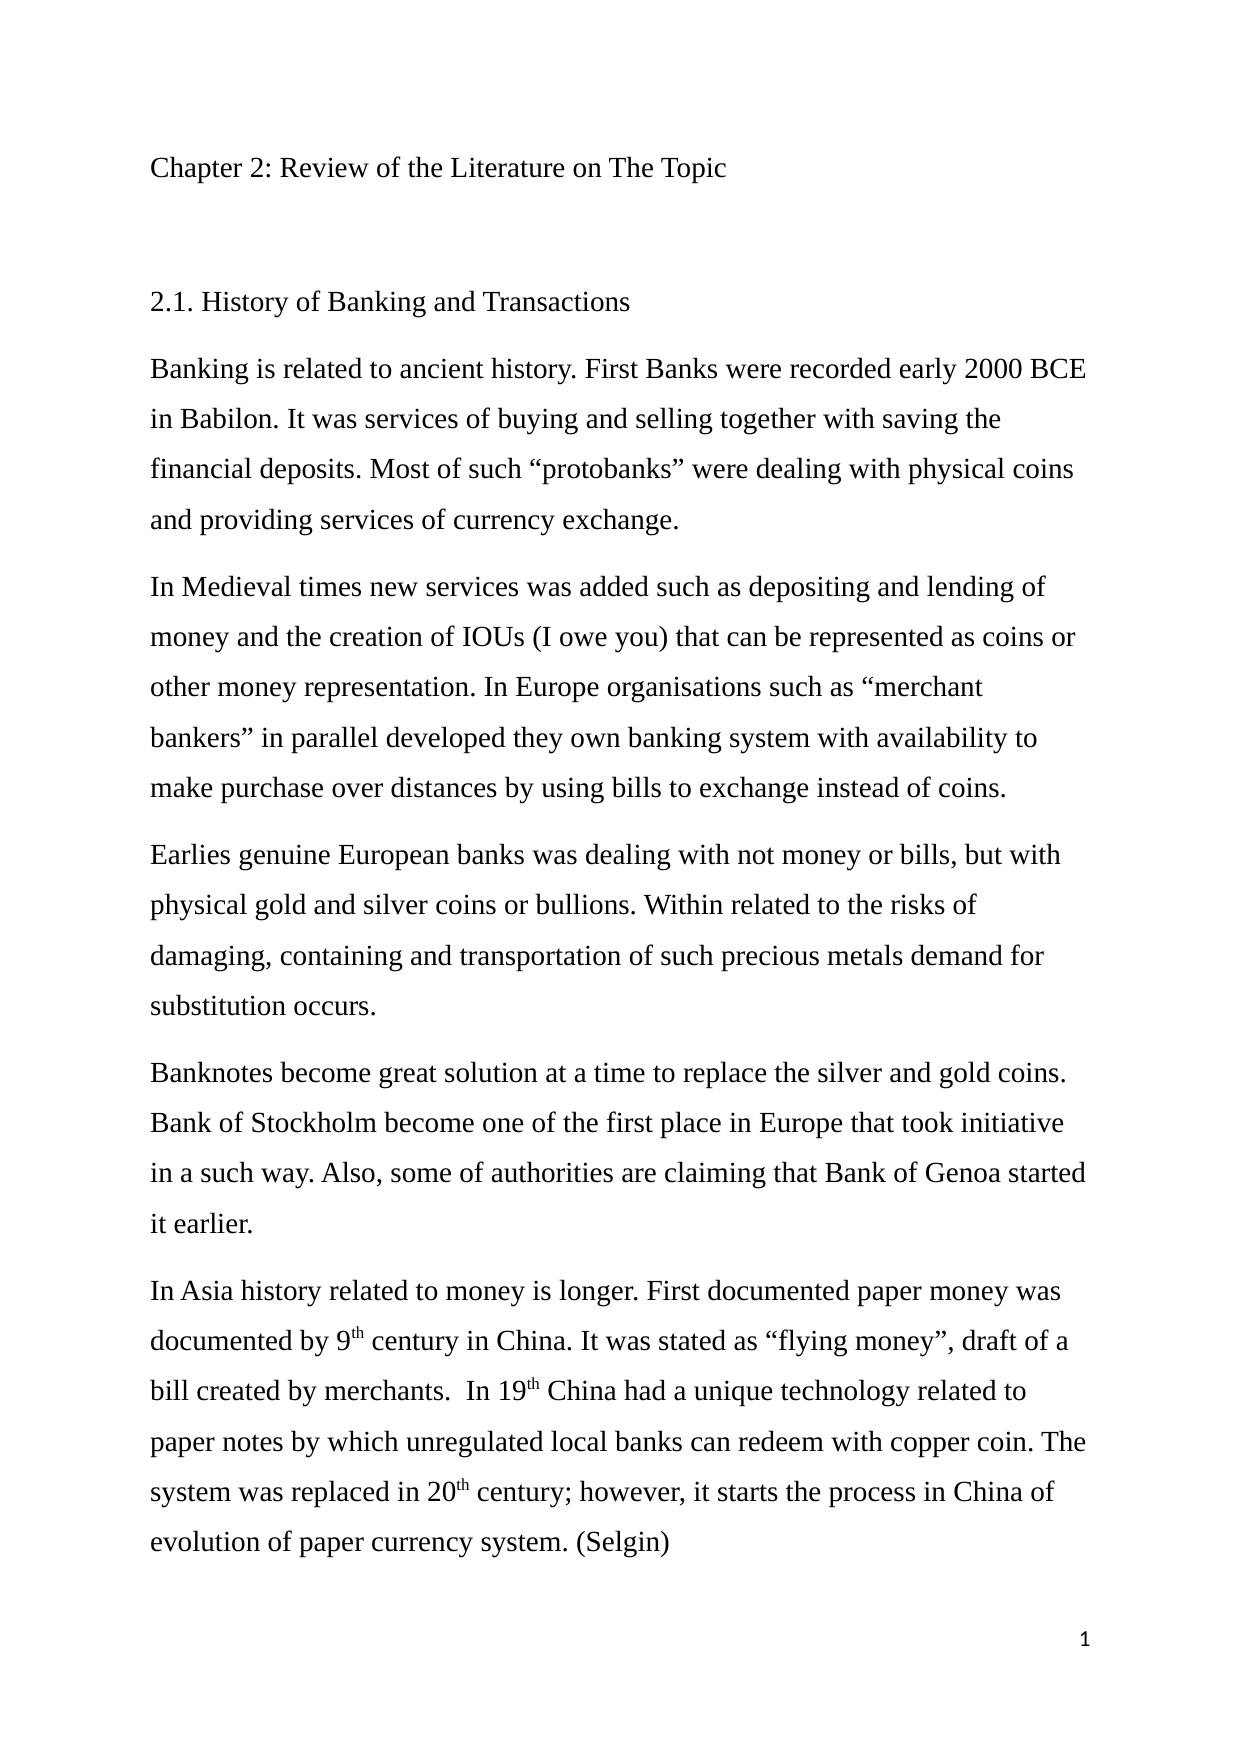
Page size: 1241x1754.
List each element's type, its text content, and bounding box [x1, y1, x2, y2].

text In Asia history related to money is longer. First documented paper money was documented by 9th century in China. It was stated as “flying money”, draft of a bill created by merchants. In 19th China had a unique technology related to paper notes by which unregulated local banks can redeem with copper coin. The system was replaced in 20th century; however, it starts the process in China of evolution of paper currency system. (Selgin) [150, 1273, 1090, 1558]
text Chapter 2: Review of the Literature on The Topic [150, 150, 1090, 183]
text 2.1. History of Banking and Transactions [150, 284, 1090, 317]
text Banknotes become great solution at a time to replace the silver and gold coins. Bank of Stockholm become one of the first place in Europe that took initiative in a such way. Also, some of authorities are claiming that Bank of Genoa started it earlier. [150, 1055, 1090, 1239]
text Banking is related to ancient history. First Banks were recorded early 2000 BCE in Babilon. It was services of buying and selling together with saving the financial deposits. Most of such “protobanks” were dealing with physical coins and providing services of currency exchange. [150, 351, 1090, 535]
text In Medieval times new services was added such as depositing and lending of money and the creation of IOUs (I owe you) that can be represented as coins or other money representation. In Europe organisations such as “merchant bankers” in parallel developed they own banking system with availability to make purchase over distances by using bills to exchange instead of coins. [150, 569, 1090, 804]
text Earlies genuine European banks was dealing with not money or bills, but with physical gold and silver coins or bullions. Within related to the risks of damaging, containing and transportation of such precious metals demand for substitution occurs. [150, 837, 1090, 1022]
